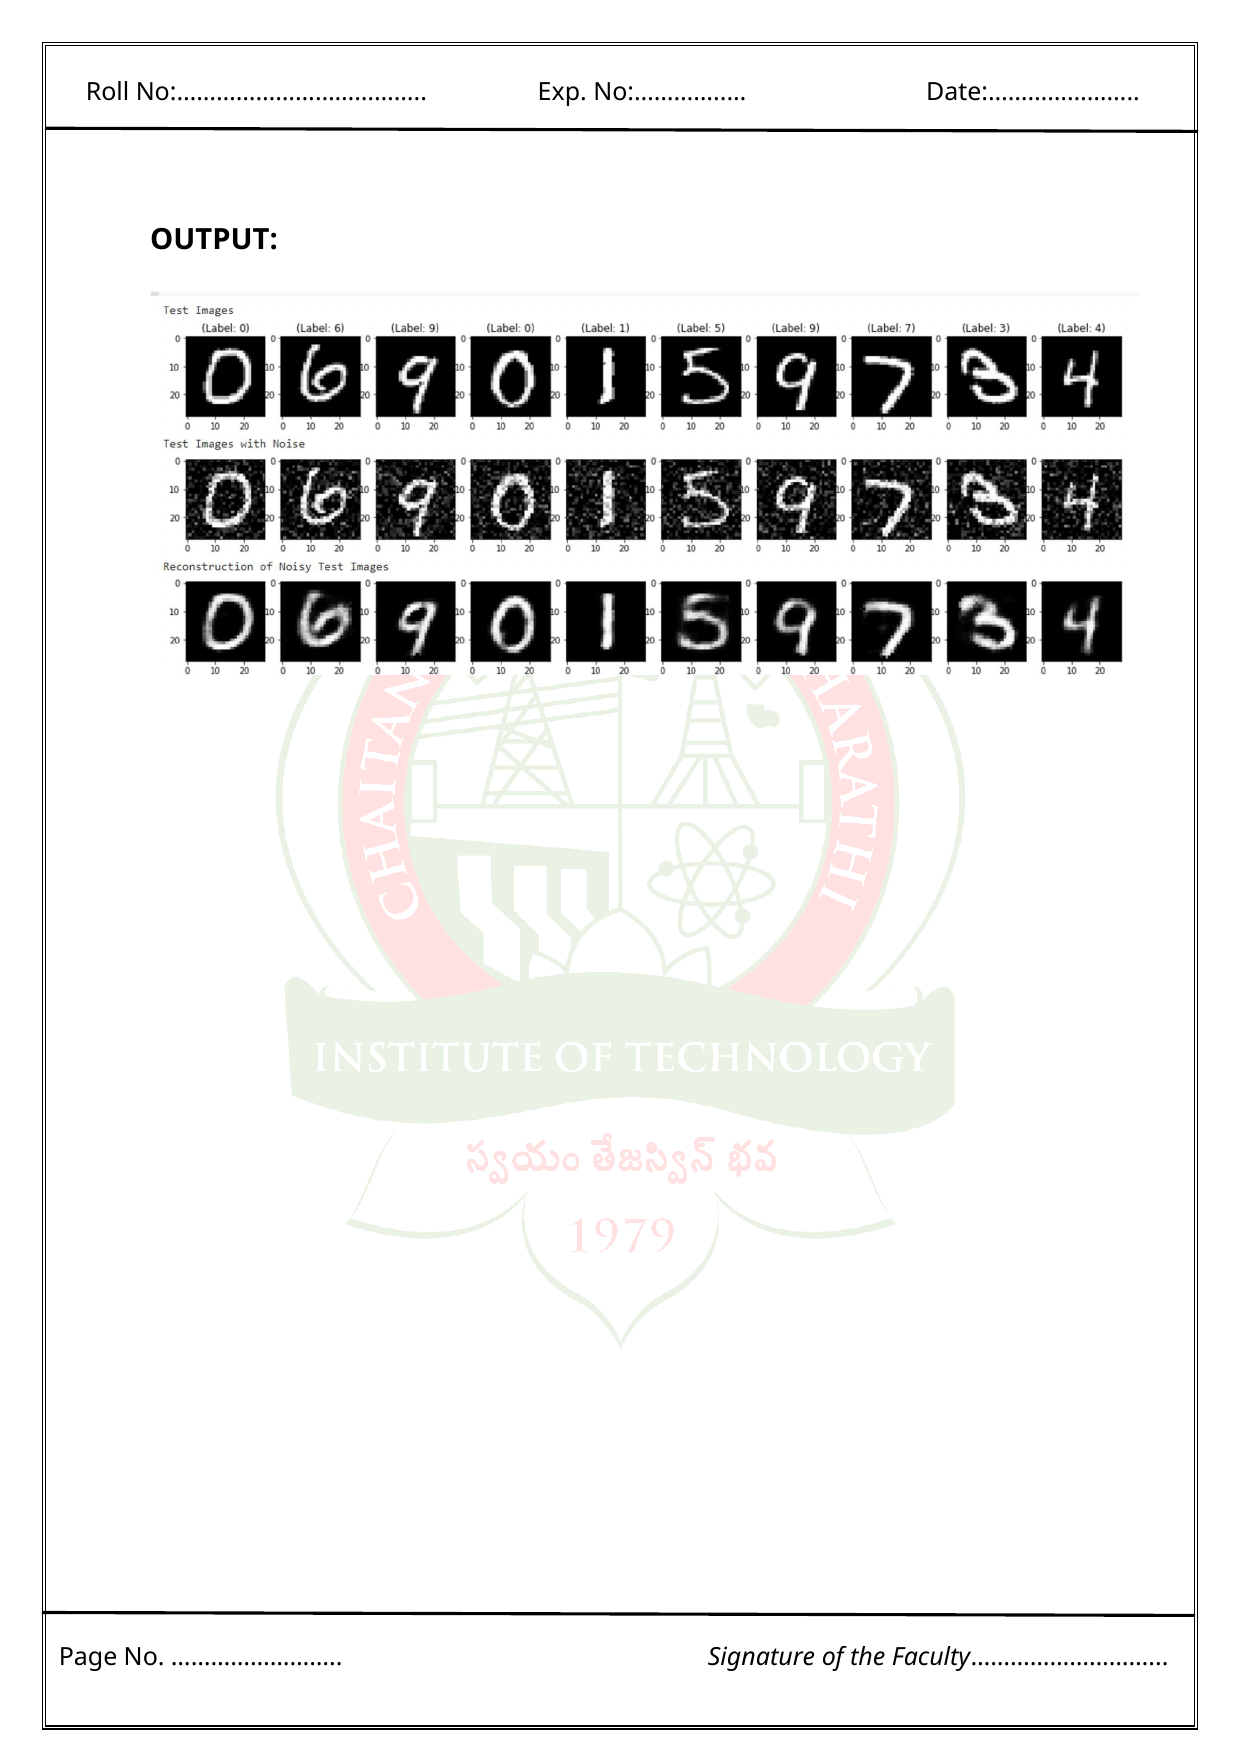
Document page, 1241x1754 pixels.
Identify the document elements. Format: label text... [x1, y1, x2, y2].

picture [150, 291, 1140, 675]
text OUTPUT: [150, 218, 1090, 258]
